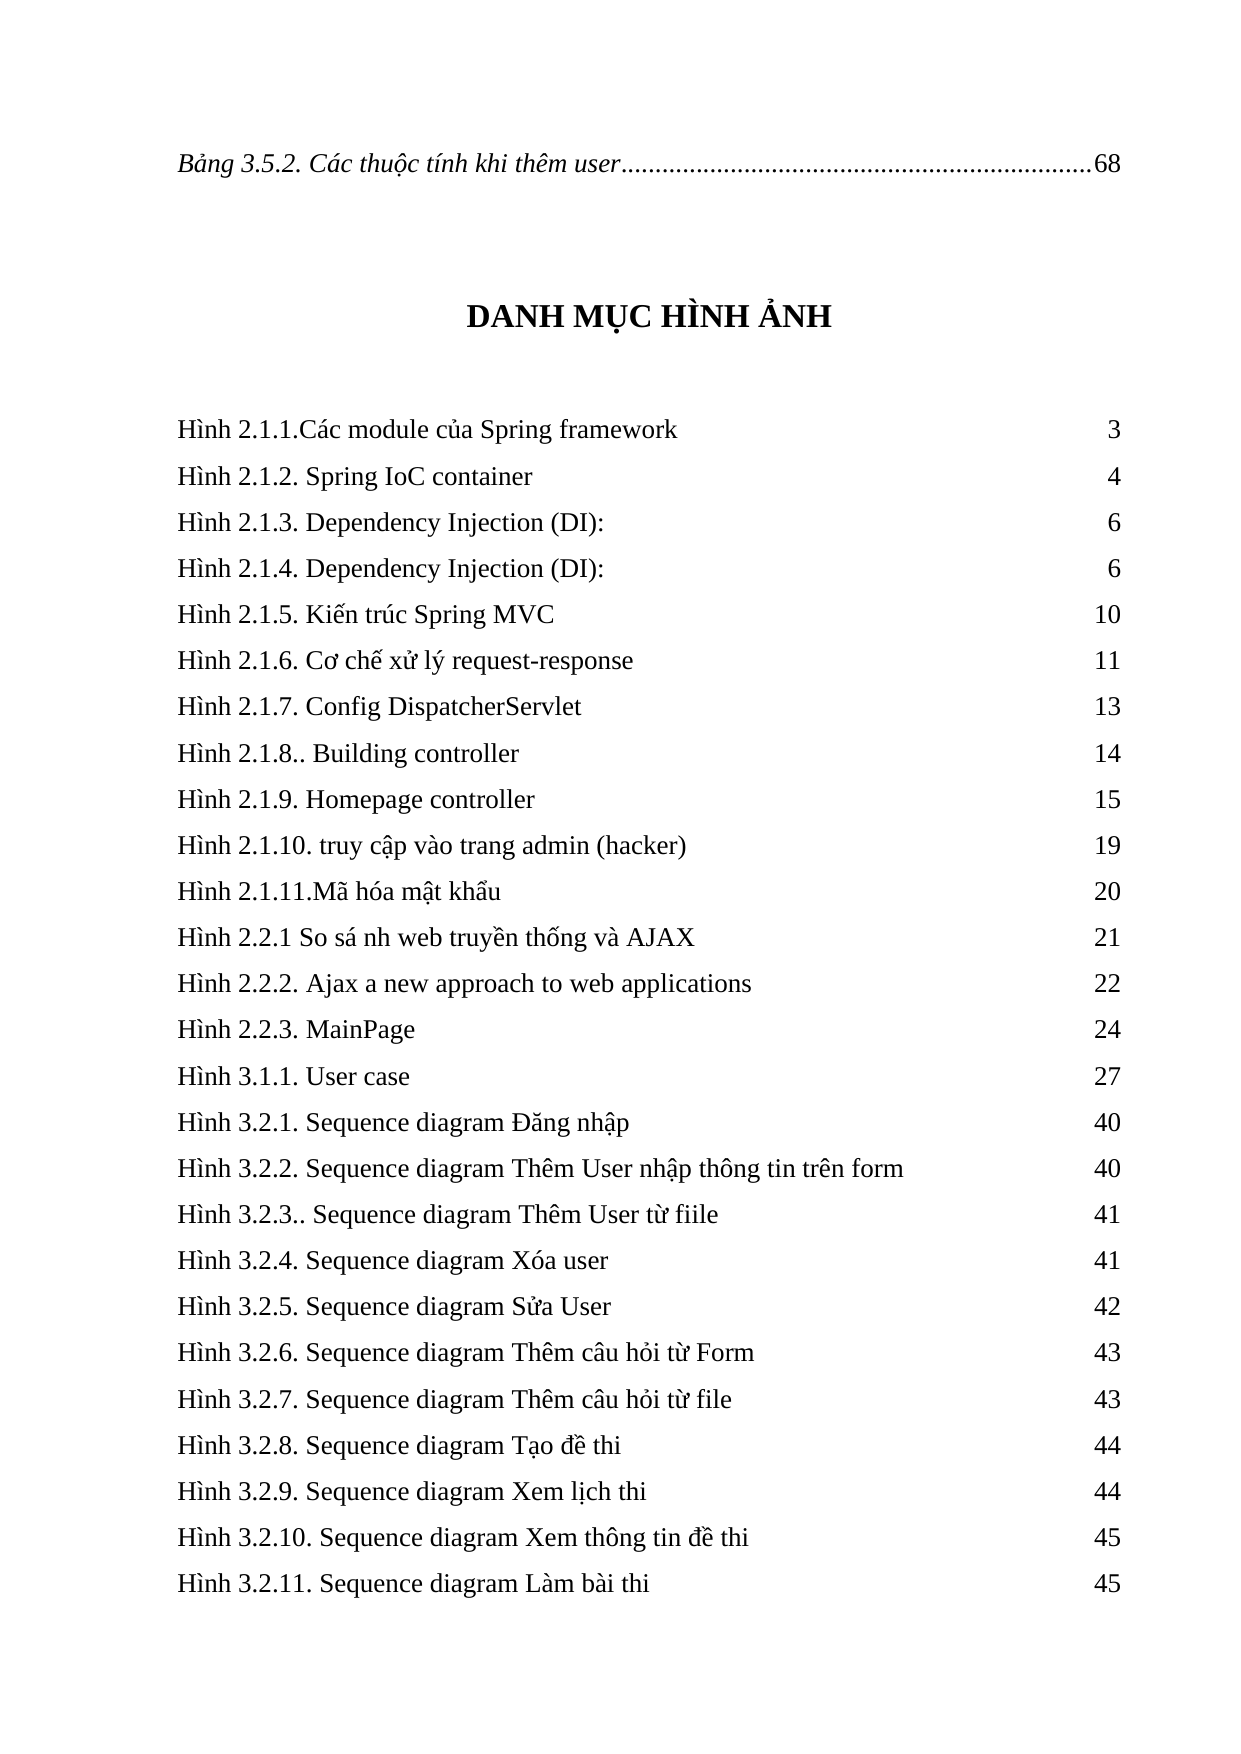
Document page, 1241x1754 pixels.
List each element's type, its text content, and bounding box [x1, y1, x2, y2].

text Hình 3.2.1. Sequence diagram Đăng nhập 40 [177, 1106, 1122, 1137]
text Hình 3.2.3.. Sequence diagram Thêm User từ fiile 41 [177, 1198, 1122, 1229]
text Hình 2.2.2. Ajax a new approach to web applications 22 [177, 967, 1122, 998]
text Hình 2.1.6. Cơ chế xử lý request-response 11 [177, 644, 1122, 676]
text Hình 2.1.8.. Building controller 14 [177, 737, 1122, 768]
text Hình 3.2.6. Sequence diagram Thêm câu hỏi từ Form 43 [177, 1337, 1122, 1368]
text Hình 2.1.3. Dependency Injection (DI): 6 [177, 506, 1122, 537]
text Hình 2.1.7. Config DispatcherServlet 13 [177, 691, 1122, 722]
text Hình 3.2.2. Sequence diagram Thêm User nhập thông tin trên form 40 [177, 1152, 1122, 1183]
text Hình 2.1.1.Các module của Spring framework 3 [177, 414, 1122, 445]
text Hình 2.1.4. Dependency Injection (DI): 6 [177, 552, 1122, 583]
text Hình 2.1.9. Homepage controller 15 [177, 783, 1122, 814]
text Hình 3.2.7. Sequence diagram Thêm câu hỏi từ file 43 [177, 1383, 1122, 1414]
text Hình 2.1.2. Spring IoC container 4 [177, 460, 1122, 491]
text Hình 2.1.11.Mã hóa mật khẩu 20 [177, 875, 1122, 906]
text Hình 3.2.10. Sequence diagram Xem thông tin đề thi 45 [177, 1521, 1122, 1552]
text Hình 2.2.3. MainPage 24 [177, 1013, 1122, 1045]
text Hình 2.1.5. Kiến trúc Spring MVC 10 [177, 598, 1122, 629]
text Hình 3.2.11. Sequence diagram Làm bài thi 45 [177, 1567, 1122, 1598]
text Hình 3.2.5. Sequence diagram Sửa User 42 [177, 1290, 1122, 1322]
text Hình 3.2.9. Sequence diagram Xem lịch thi 44 [177, 1475, 1122, 1506]
text Hình 2.2.1 So sá nh web truyền thống và AJAX 21 [695, 921, 1122, 952]
text Hình 2.2.1 So sá nh web truyền thống và AJAX 21 [177, 921, 299, 952]
text Hình 3.2.4. Sequence diagram Xóa user 41 [177, 1244, 1122, 1275]
text Hình 3.1.1. User case 27 [177, 1060, 1122, 1091]
text DANH MỤC HÌNH ẢNH [177, 296, 1122, 335]
text Hình 2.1.10. truy cập vào trang admin (hacker) 19 [177, 829, 1122, 860]
text Hình 3.2.8. Sequence diagram Tạo đề thi 44 [177, 1429, 1122, 1460]
text Bảng 3.5.2. Các thuộc tính khi thêm user 68 [177, 147, 1122, 178]
